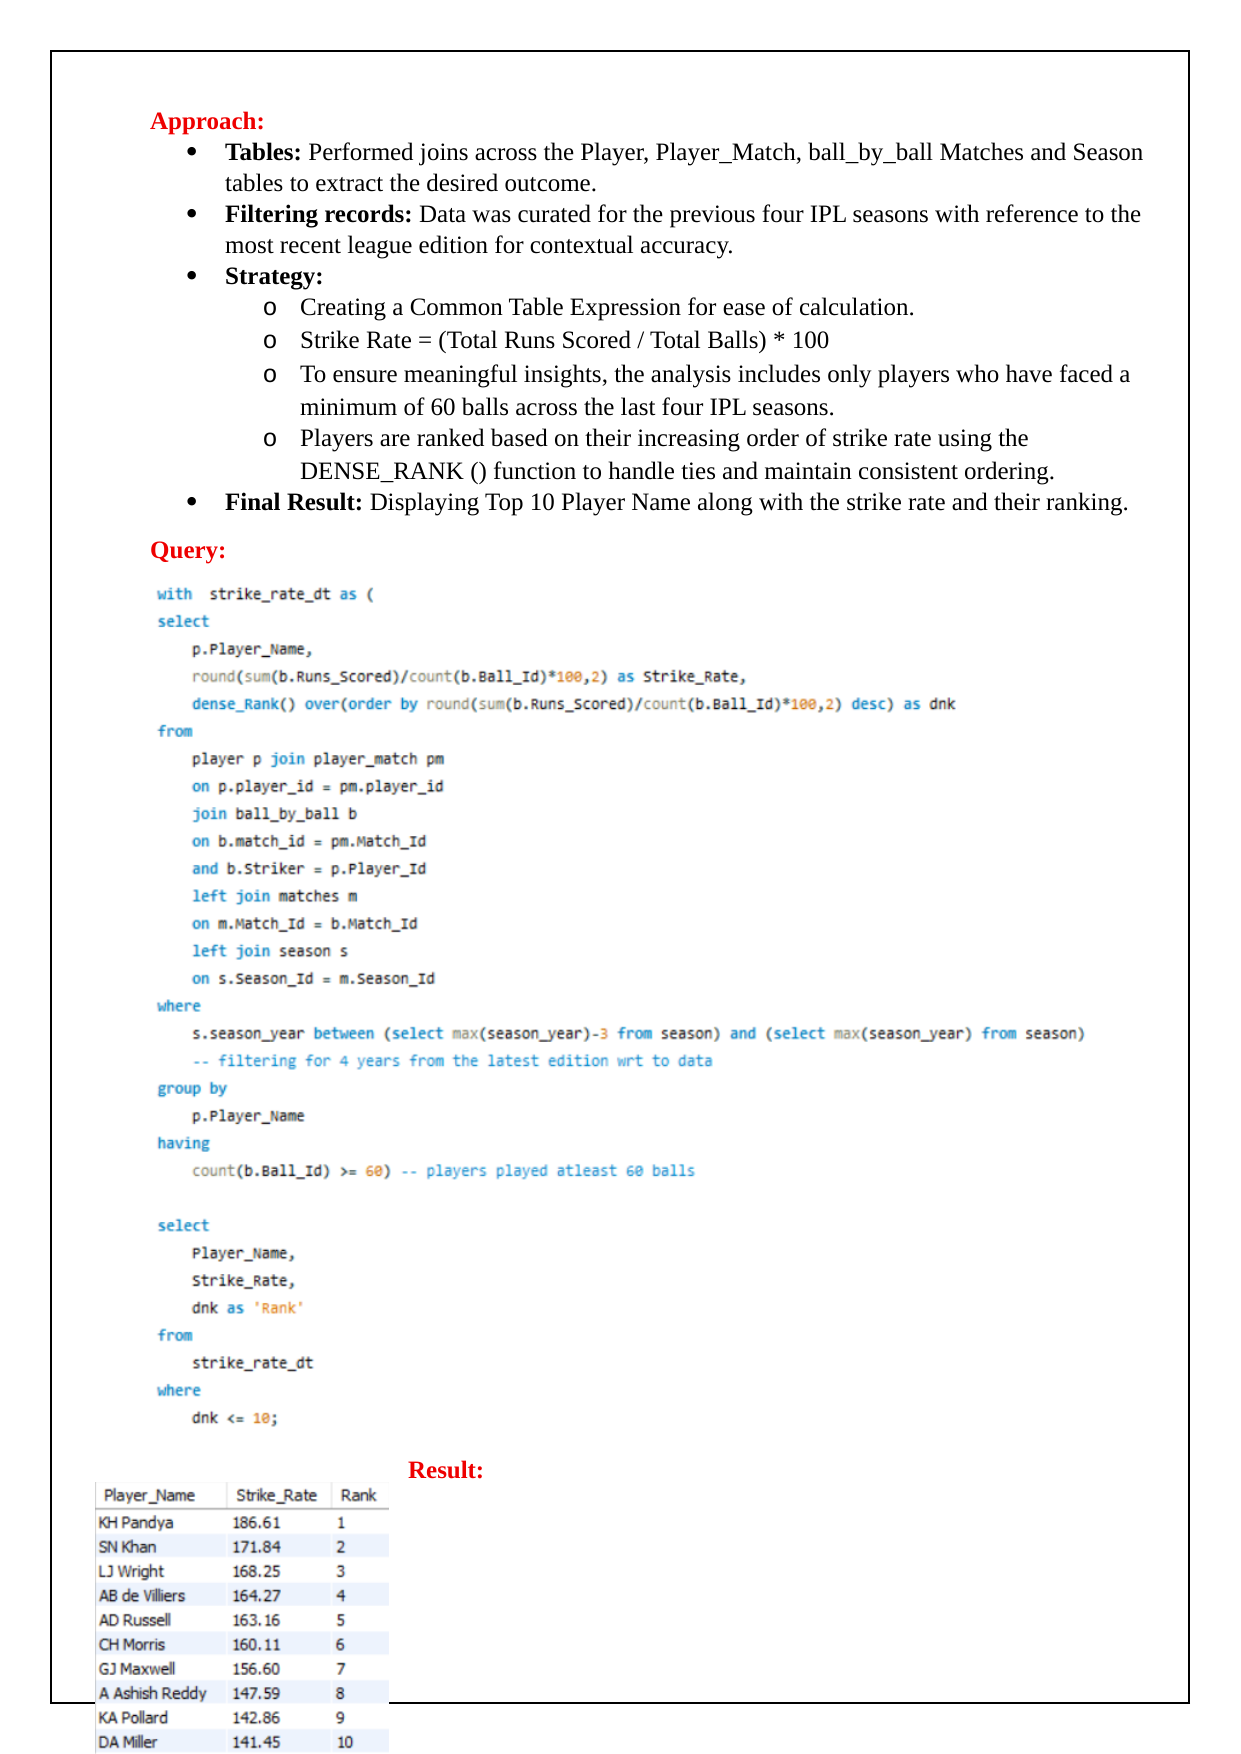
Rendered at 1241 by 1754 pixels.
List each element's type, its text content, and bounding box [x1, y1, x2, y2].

list To ensure meaningful insights, the analysis includes only players who have faced a minimum of 60 balls across the last four IPL seasons. [262, 359, 1165, 421]
list Strategy: [187, 261, 1165, 290]
list Creating a Common Table Expression for ease of calculation. [262, 292, 1165, 323]
list Players are ranked based on their increasing order of strike rate using the DENSE_RANK () function to handle ties and maintain consistent ordering. [262, 423, 1165, 485]
picture [150, 582, 1091, 1436]
text Result: [75, 1455, 1165, 1484]
picture [95, 1482, 389, 1754]
list Tables: Performed joins across the Player, Player_Match, ball_by_ball Matches and Season tables to extract the desired outcome. [187, 137, 1165, 197]
list Strike Rate = (Total Runs Scored / Total Balls) * 100 [262, 326, 1165, 356]
list Approach: [112, 106, 1165, 135]
list Final Result: Displaying Top 10 Player Name along with the strike rate and their ranking. [187, 487, 1165, 516]
list Filtering records: Data was curated for the previous four IPL seasons with reference to the most recent league edition for contextual accuracy. [187, 199, 1165, 259]
text Query: [150, 535, 1165, 563]
